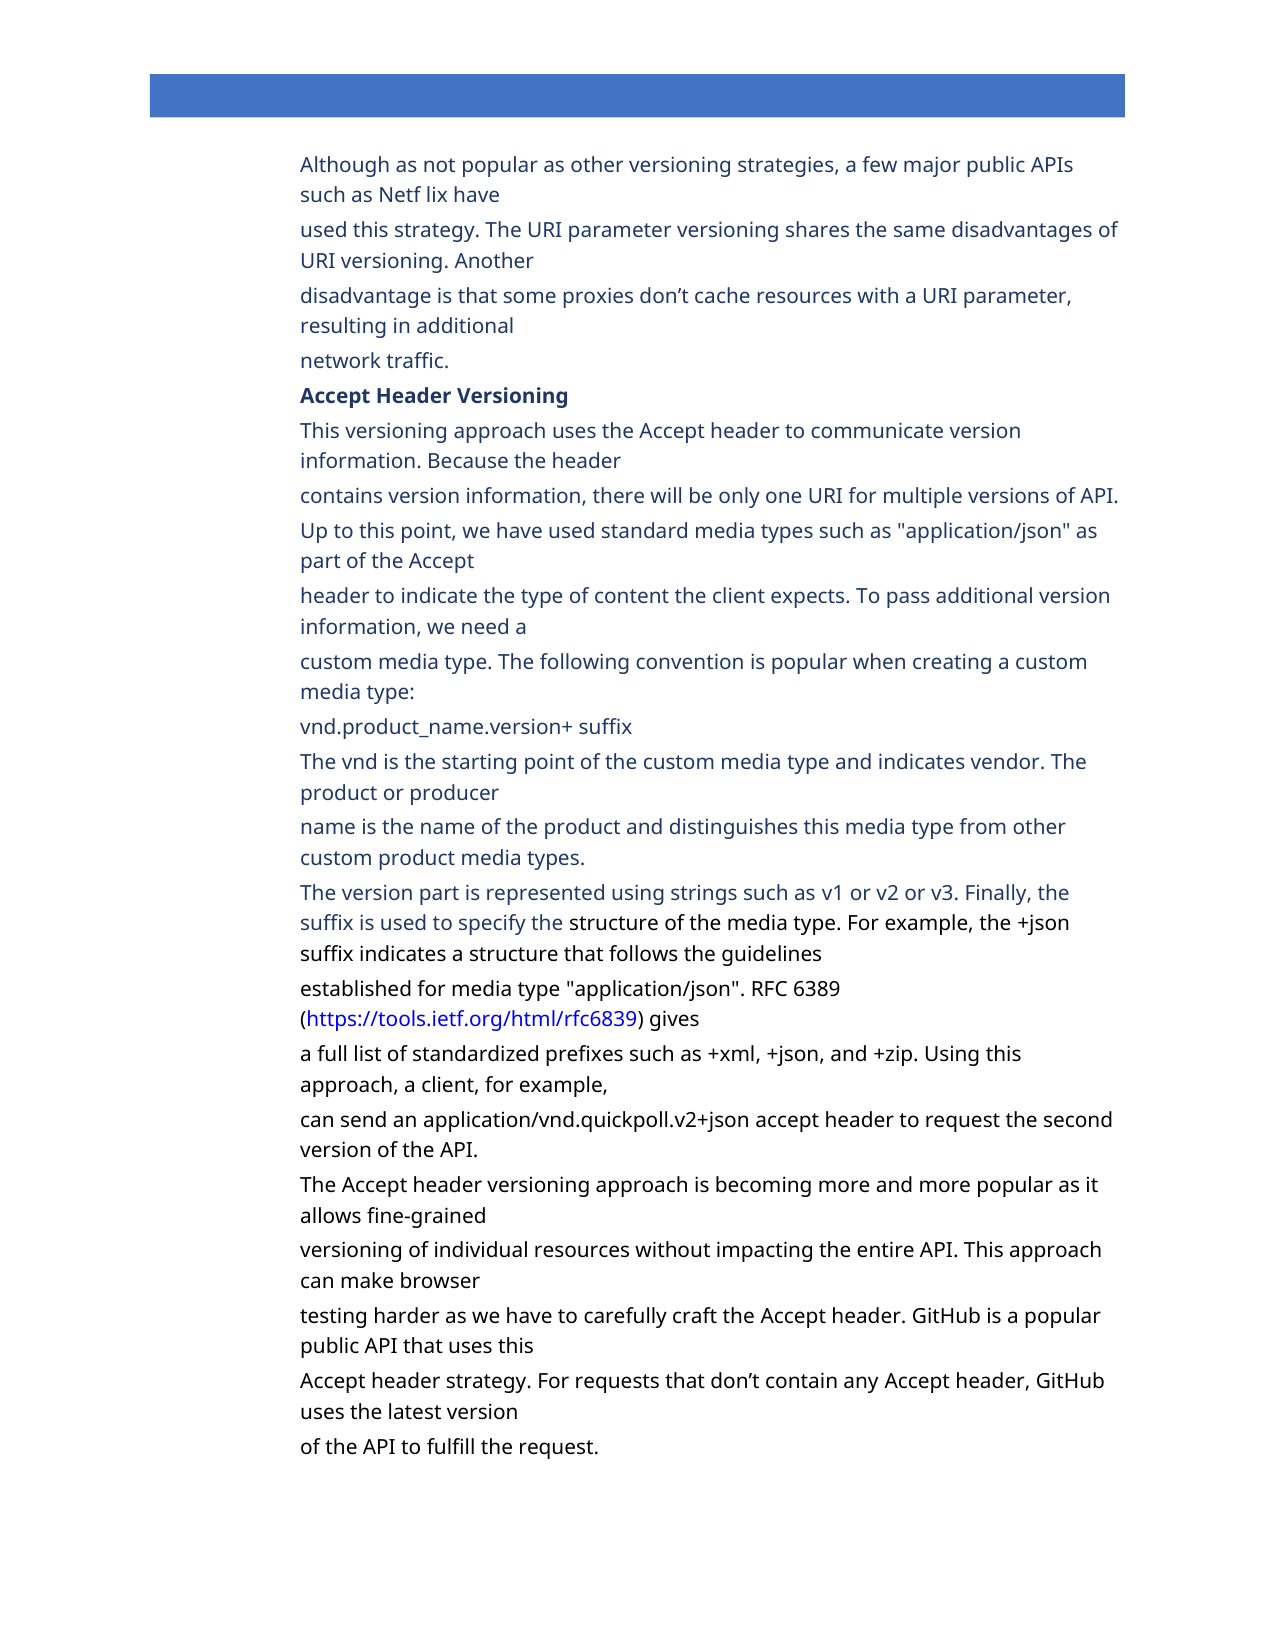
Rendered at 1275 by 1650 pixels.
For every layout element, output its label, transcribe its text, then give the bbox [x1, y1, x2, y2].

subtitle testing harder as we have to carefully craft the Accept header. GitHub is a popular public API that uses this [300, 1301, 1125, 1360]
subtitle Up to this point, we have used standard media types such as "application/json" as part of the Accept [300, 516, 1125, 575]
subtitle This versioning approach uses the Accept header to communicate version information. Because the header [300, 416, 1125, 475]
subtitle used this strategy. The URI parameter versioning shares the same disadvantages of URI versioning. Another [300, 215, 1125, 274]
subtitle custom media type. The following convention is popular when creating a custom media type: [300, 647, 1125, 706]
subtitle vnd.product_name.version+ suffix [300, 712, 1125, 741]
subtitle contains version information, there will be only one URI for multiple versions of API. [300, 481, 1125, 510]
subtitle a full list of standardized prefixes such as +xml, +json, and +zip. Using this approach, a client, for example, [300, 1039, 1125, 1098]
subtitle of the API to fulfill the request. [300, 1432, 1125, 1460]
subtitle The vnd is the starting point of the custom media type and indicates vendor. The product or producer [300, 747, 1125, 806]
subtitle network traffic. [300, 346, 1125, 375]
subtitle disadvantage is that some proxies don’t cache resources with a URI parameter, resulting in additional [300, 281, 1125, 340]
subtitle The version part is represented using strings such as v1 or v2 or v3. Finally, the suffix is used to specify the structure of the media type. For example, the +json suffix indicates a structure that follows the guidelines [300, 878, 1125, 968]
subtitle versioning of individual resources without impacting the entire API. This approach can make browser [300, 1236, 1125, 1295]
subtitle Although as not popular as other versioning strategies, a few major public APIs such as Netf lix have [300, 150, 1125, 209]
subtitle established for media type "application/json". RFC 6389 (https://tools.ietf.org/html/rfc6839) gives [300, 974, 1125, 1033]
subtitle Accept header strategy. For requests that don’t contain any Accept header, GitHub uses the latest version [300, 1366, 1125, 1426]
subtitle name is the name of the product and distinguishes this media type from other custom product media types. [300, 812, 1125, 872]
subtitle The Accept header versioning approach is becoming more and more popular as it allows fine-grained [300, 1170, 1125, 1229]
subtitle Accept Header Versioning [300, 381, 1125, 409]
subtitle can send an application/vnd.quickpoll.v2+json accept header to request the second version of the API. [300, 1105, 1125, 1164]
subtitle header to indicate the type of content the client expects. To pass additional version information, we need a [300, 581, 1125, 641]
